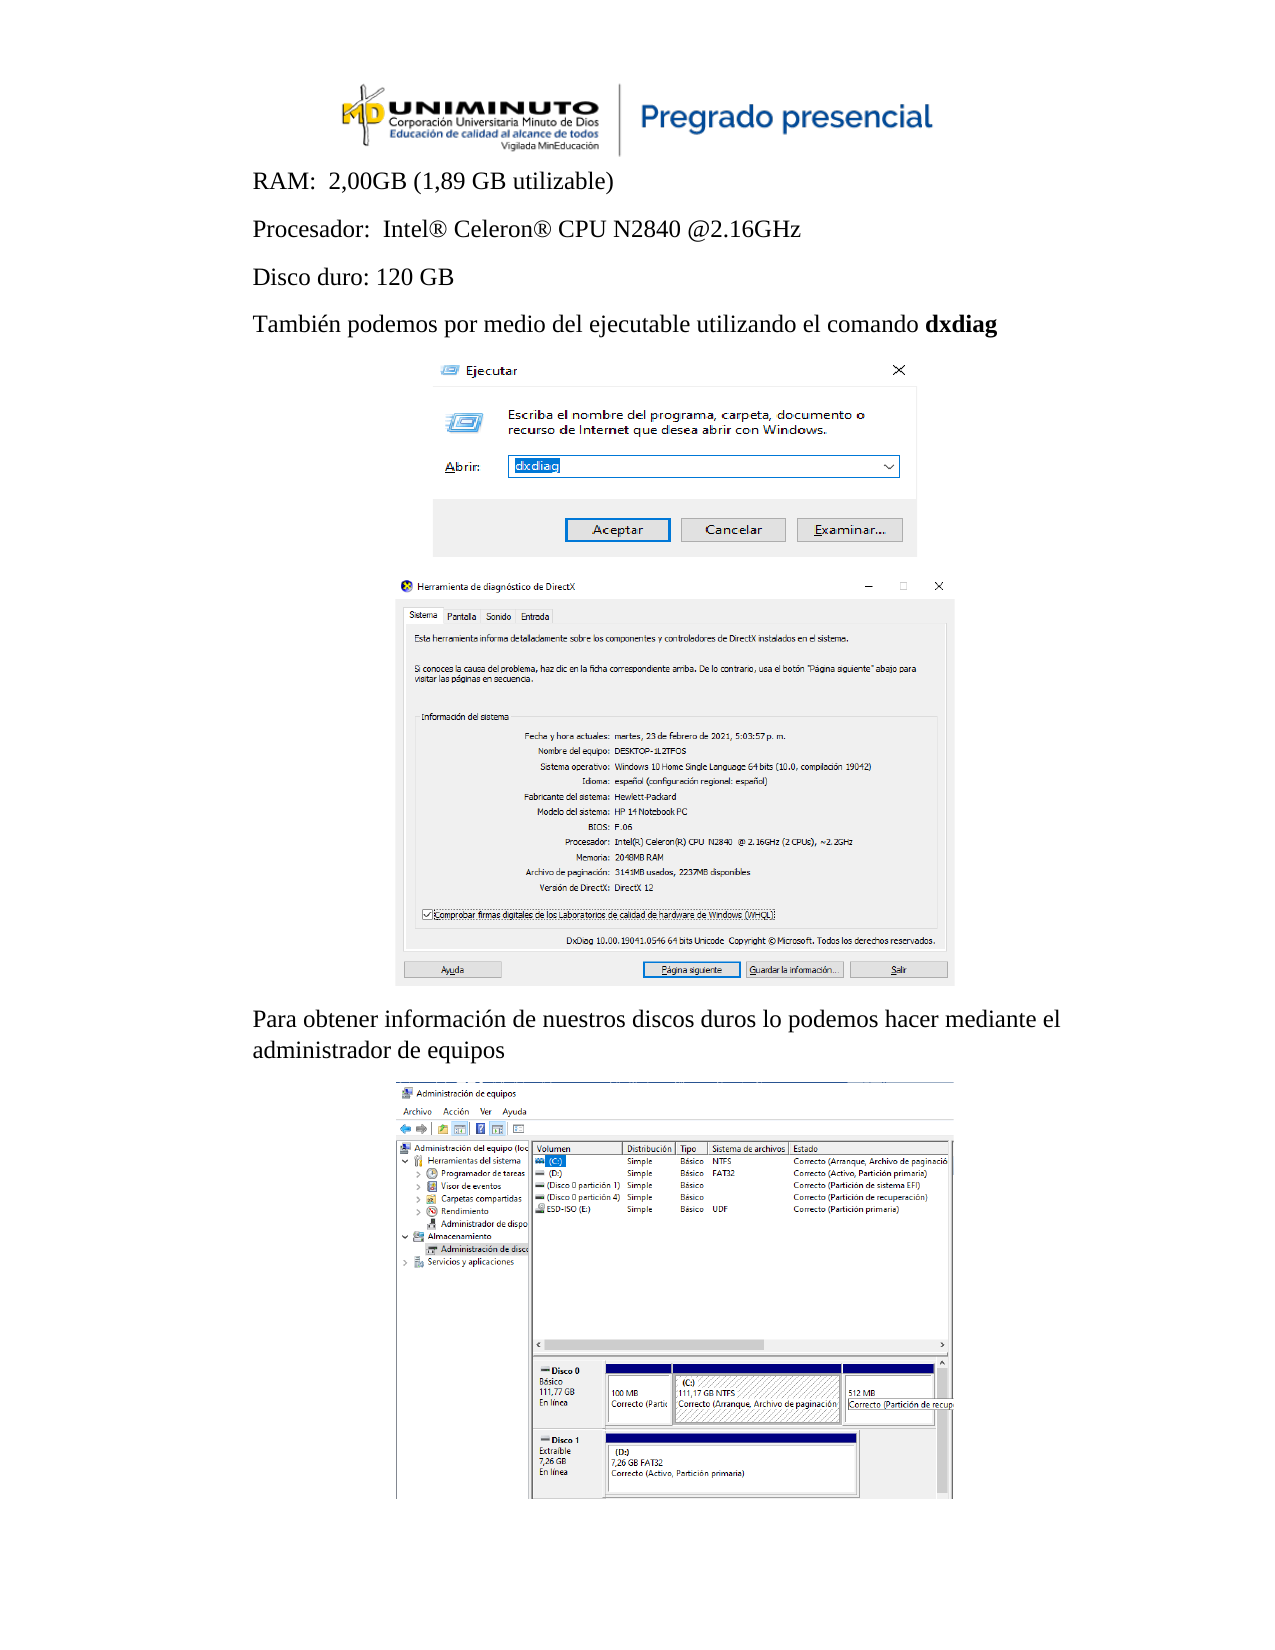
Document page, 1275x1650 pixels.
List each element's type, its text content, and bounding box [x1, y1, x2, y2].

picture [432, 357, 918, 557]
text RAM: 2,00GB (1,89 GB utilizable) [252, 167, 1098, 195]
text Disco duro: 120 GB [252, 262, 1098, 290]
picture [395, 576, 955, 986]
text También podemos por medio del ejecutable utilizando el comando dxdiag [252, 309, 1098, 338]
picture [177, 73, 1098, 167]
picture [396, 1082, 954, 1499]
text Procesador: Intel® Celeron® CPU N2840 @2.16GHz [252, 214, 1098, 243]
text Para obtener información de nuestros discos duros lo podemos hacer mediante el administrador de equipos [252, 1004, 1098, 1064]
